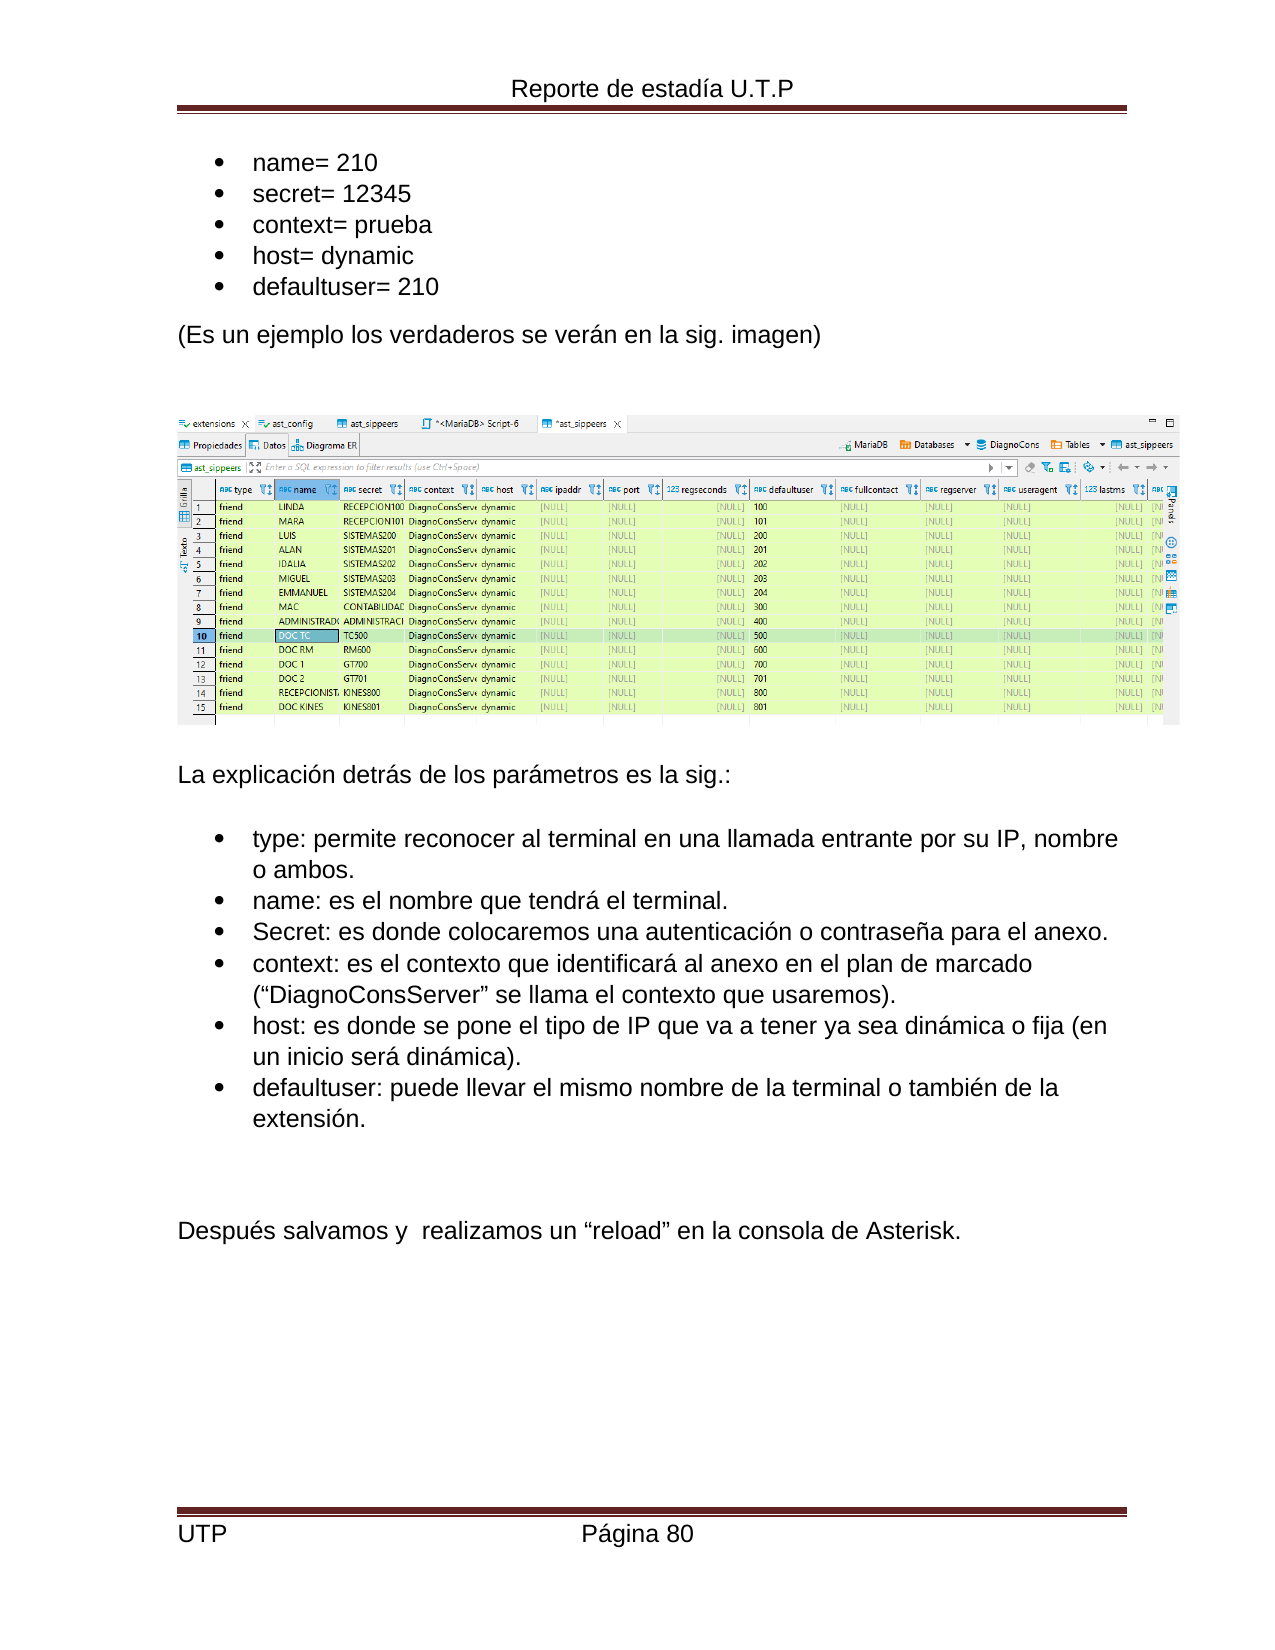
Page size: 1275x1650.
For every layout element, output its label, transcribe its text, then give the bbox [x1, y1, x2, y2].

text (Es un ejemplo los verdaderos se verán en la sig. imagen) [177, 320, 1127, 349]
list name: es el nombre que tendrá el terminal. [215, 886, 1127, 915]
list defaultuser: puede llevar el mismo nombre de la terminal o también de la extensión. [215, 1073, 1127, 1133]
list defaultuser= 210 [215, 272, 1127, 301]
list host= dynamic [215, 241, 1127, 270]
list context: es el contexto que identificará al anexo en el plan de marcado (“DiagnoConsServer” se llama el contexto que usaremos). [215, 948, 1127, 1008]
list Secret: es donde colocaremos una autenticación o contraseña para el anexo. [215, 917, 1127, 946]
list host: es donde se pone el tipo de IP que va a tener ya sea dinámica o fija (en un inicio será dinámica). [215, 1011, 1127, 1071]
list name= 210 [215, 148, 1127, 177]
text La explicación detrás de los parámetros es la sig.: [177, 760, 1127, 789]
list secret= 12345 [215, 179, 1127, 208]
picture [177, 415, 1180, 725]
list context= prueba [215, 210, 1127, 239]
text Después salvamos y realizamos un “reload” en la consola de Asterisk. [177, 1216, 1127, 1244]
list type: permite reconocer al terminal en una llamada entrante por su IP, nombre o ambos. [215, 824, 1127, 884]
